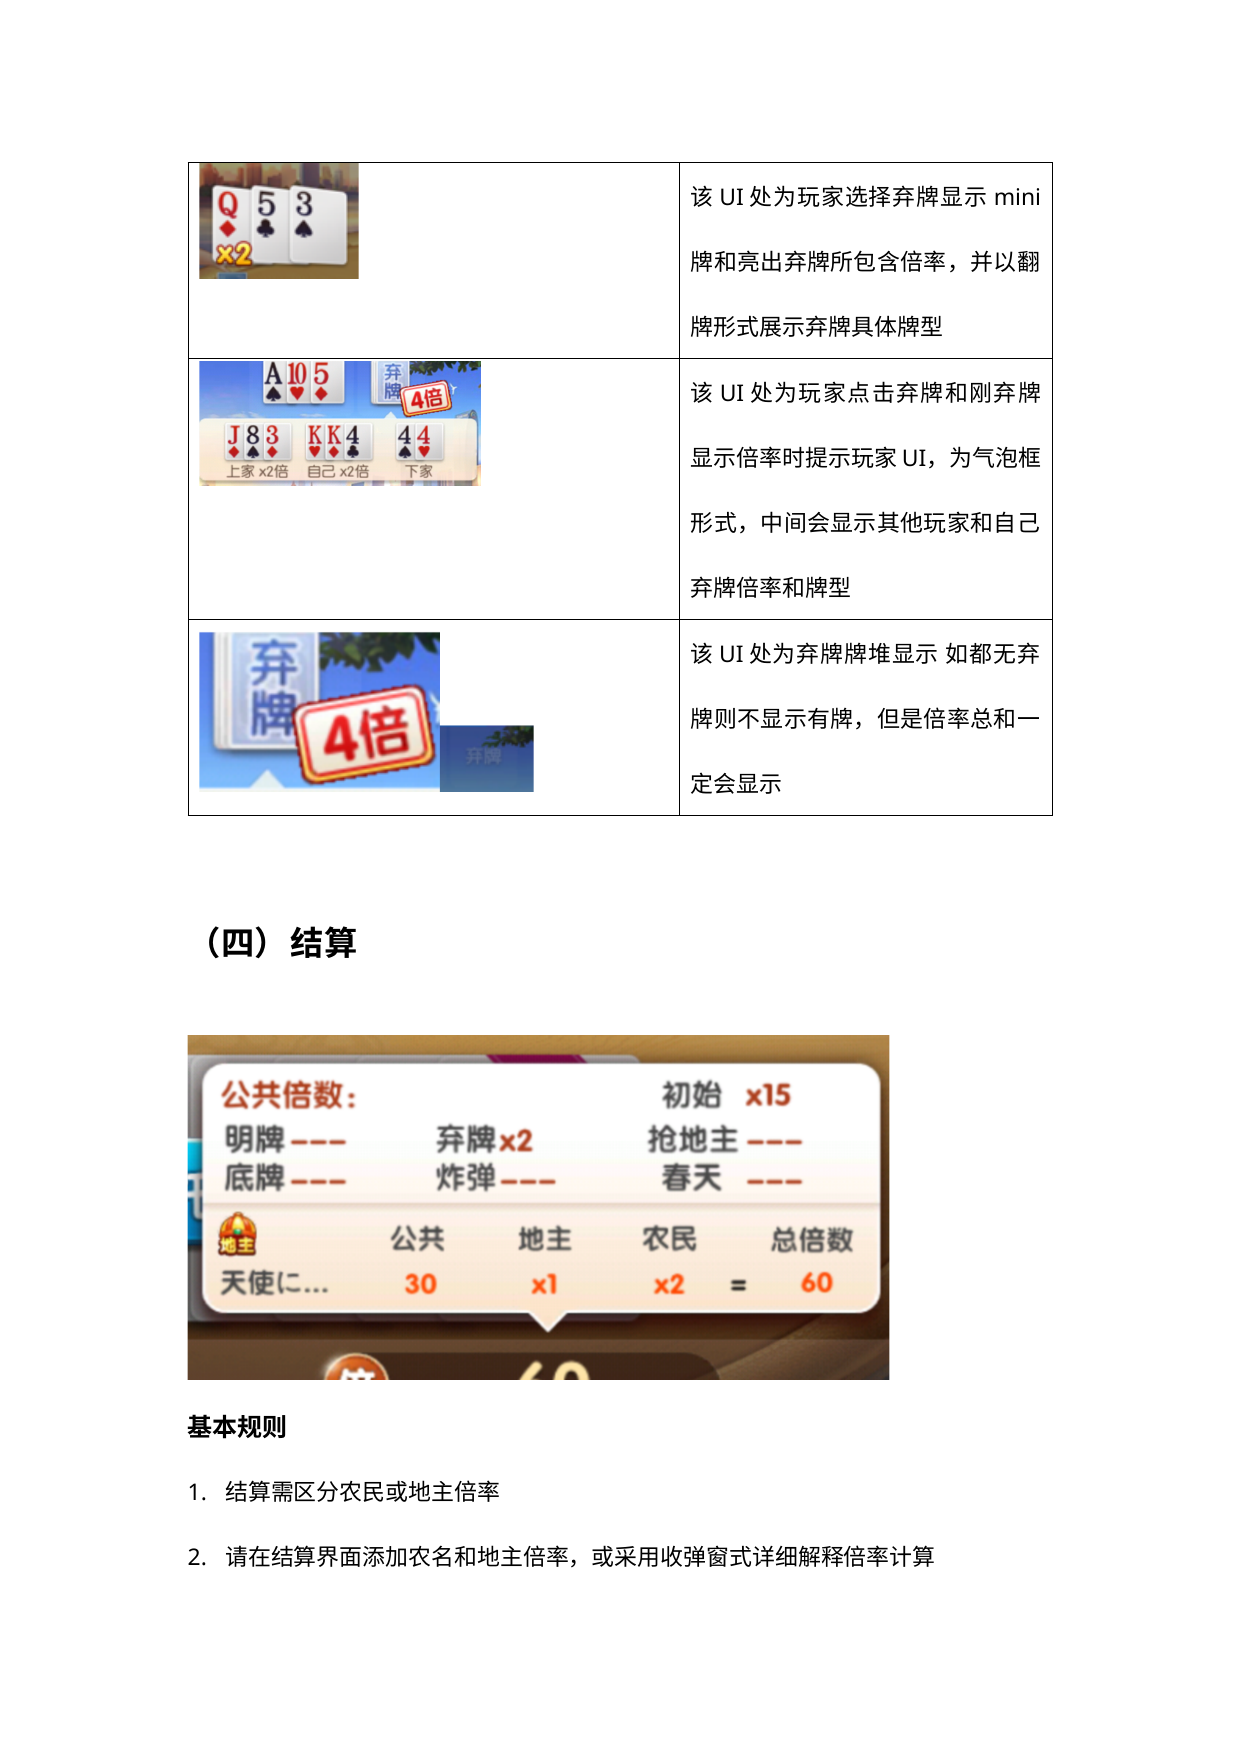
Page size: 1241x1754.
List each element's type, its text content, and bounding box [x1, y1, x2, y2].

table_cell [189, 359, 679, 619]
table_cell [189, 163, 679, 358]
picture [199, 359, 481, 486]
table_cell 该UI处为玩家点击弃牌和刚弃牌显示倍率时提示玩家UI，为气泡框形式，中间会显示其他玩家和自己弃牌倍率和牌型 [680, 359, 1052, 619]
list 请在结算界面添加农名和地主倍率，或采用收弹窗式详细解释倍率计算 [187, 1523, 1053, 1588]
table_cell [189, 620, 679, 815]
list 结算需区分农民或地主倍率 [187, 1458, 1053, 1523]
picture [199, 620, 534, 792]
text 基本规则 [187, 1393, 1053, 1458]
picture [199, 163, 359, 279]
table_cell 该UI处为弃牌牌堆显示 如都无弃牌则不显示有牌，但是倍率总和一定会显示 [680, 620, 1052, 815]
subtitle 结算 [187, 908, 1053, 973]
table_cell 该UI处为玩家选择弃牌显示mini牌和亮出弃牌所包含倍率，并以翻牌形式展示弃牌具体牌型 [680, 163, 1052, 358]
picture [187, 1035, 890, 1380]
